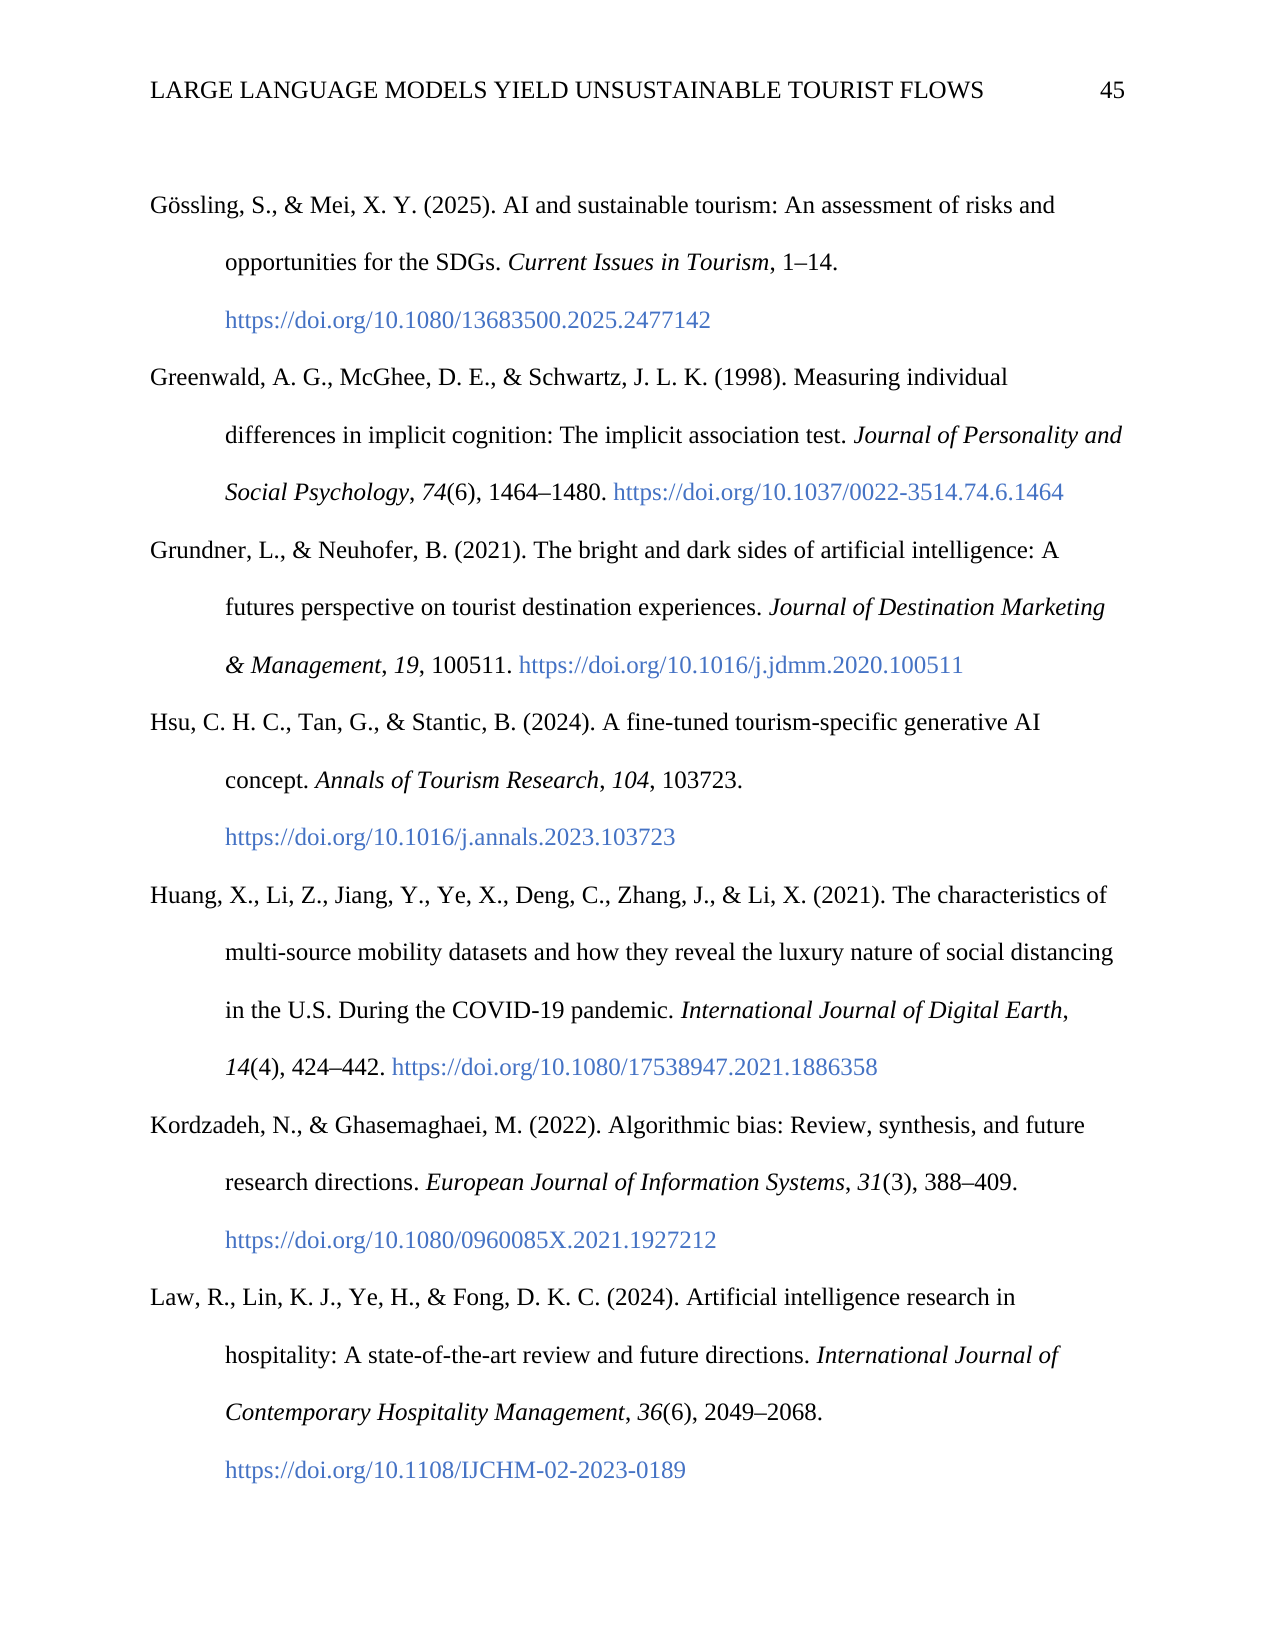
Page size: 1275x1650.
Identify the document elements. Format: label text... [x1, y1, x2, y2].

text Kordzadeh, N., & Ghasemaghaei, M. (2022). Algorithmic bias: Review, synthesis, and future research directions. European Journal of Information Systems, 31(3), 388–409. https://doi.org/10.1080/0960085X.2021.1927212 [150, 1110, 1125, 1254]
text Gössling, S., & Mei, X. Y. (2025). AI and sustainable tourism: An assessment of risks and opportunities for the SDGs. Current Issues in Tourism, 1–14. https://doi.org/10.1080/13683500.2025.2477142 [150, 190, 1125, 334]
text Grundner, L., & Neuhofer, B. (2021). The bright and dark sides of artificial intelligence: A futures perspective on tourist destination experiences. Journal of Destination Marketing & Management, 19, 100511. https://doi.org/10.1016/j.jdmm.2020.100511 [150, 535, 1125, 679]
text Greenwald, A. G., McGhee, D. E., & Schwartz, J. L. K. (1998). Measuring individual differences in implicit cognition: The implicit association test. Journal of Personality and Social Psychology, 74(6), 1464–1480. https://doi.org/10.1037/0022-3514.74.6.1464 [150, 362, 1125, 506]
text Hsu, C. H. C., Tan, G., & Stantic, B. (2024). A fine-tuned tourism-specific generative AI concept. Annals of Tourism Research, 104, 103723. https://doi.org/10.1016/j.annals.2023.103723 [150, 707, 1125, 851]
text Huang, X., Li, Z., Jiang, Y., Ye, X., Deng, C., Zhang, J., & Li, X. (2021). The characteristics of multi-source mobility datasets and how they reveal the luxury nature of social distancing in the U.S. During the COVID-19 pandemic. International Journal of Digital Earth, 14(4), 424–442. https://doi.org/10.1080/17538947.2021.1886358 [150, 880, 1125, 1081]
text Law, R., Lin, K. J., Ye, H., & Fong, D. K. C. (2024). Artificial intelligence research in hospitality: A state-of-the-art review and future directions. International Journal of Contemporary Hospitality Management, 36(6), 2049–2068. https://doi.org/10.1108/IJCHM-02-2023-0189 [150, 1282, 1125, 1484]
